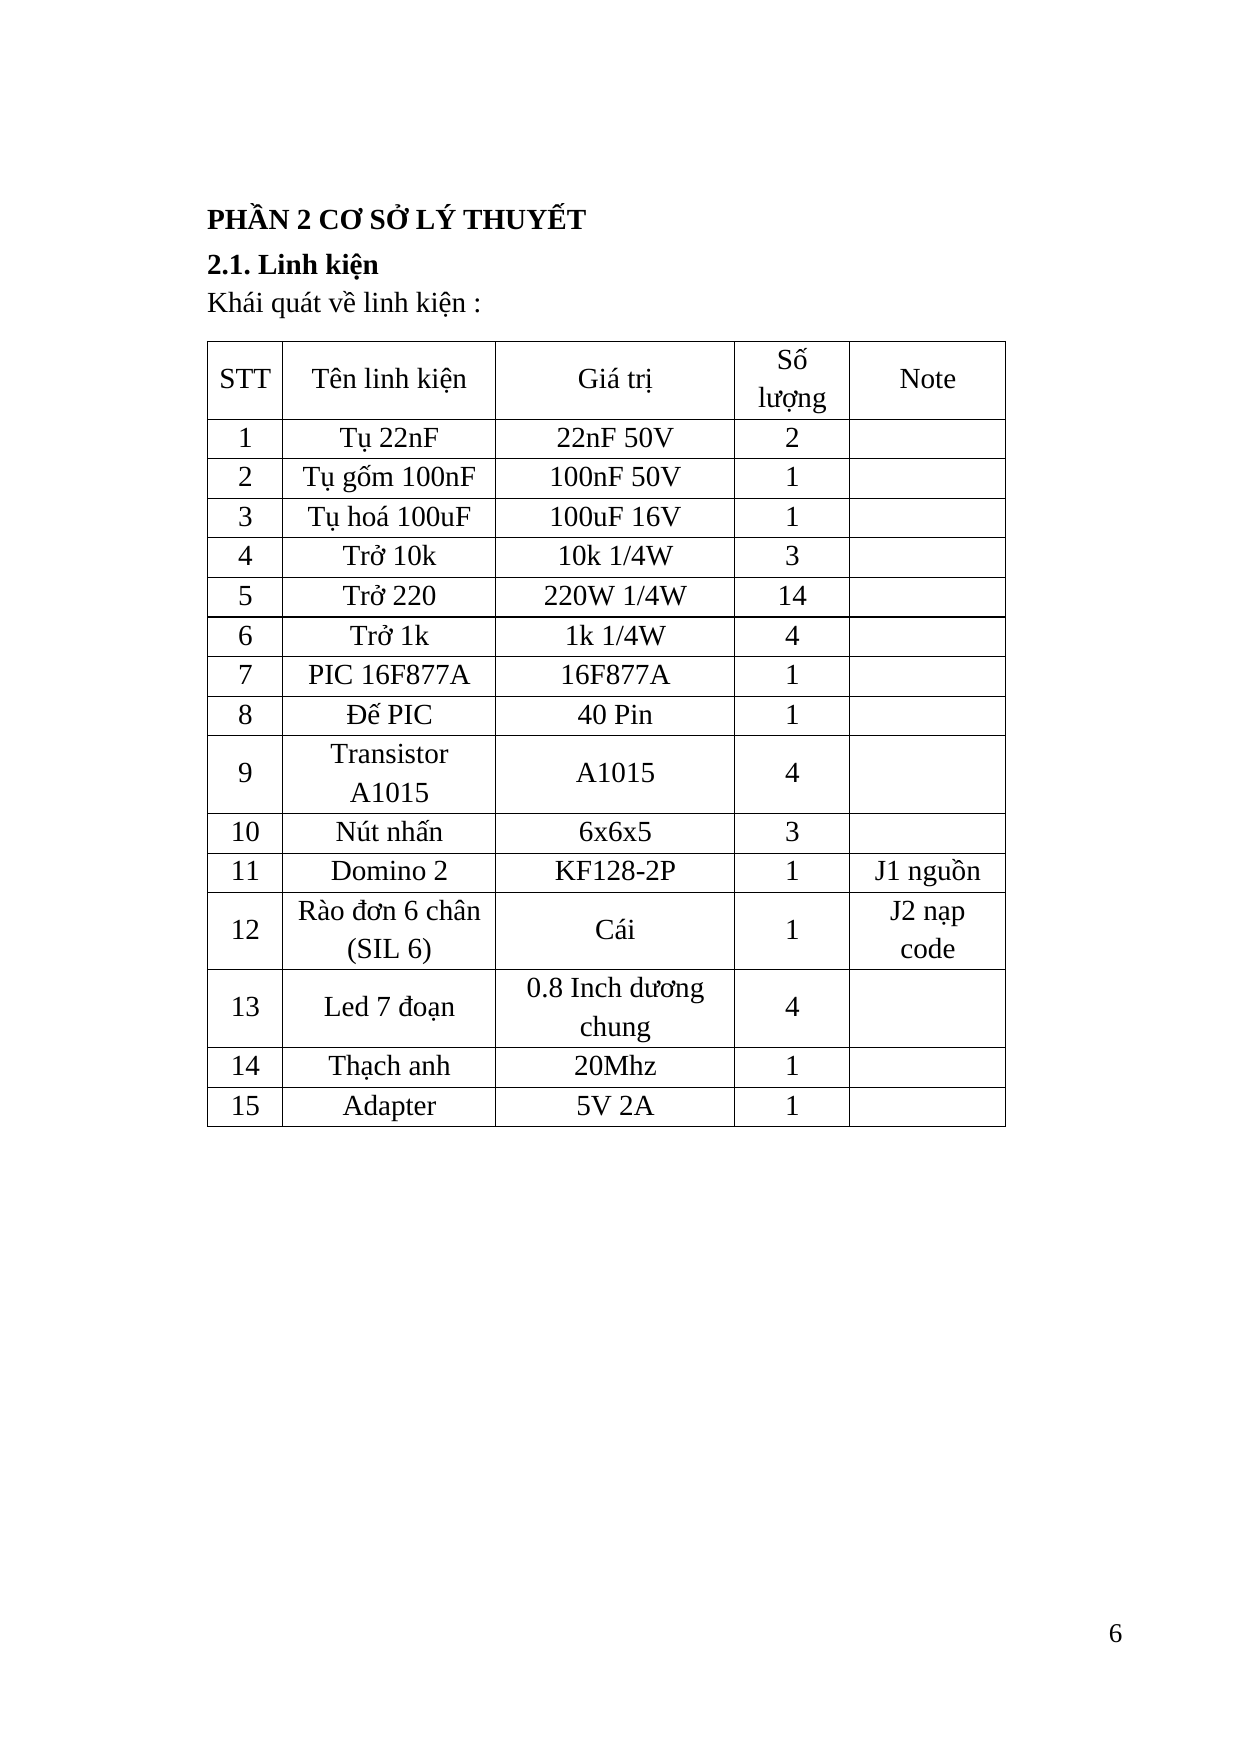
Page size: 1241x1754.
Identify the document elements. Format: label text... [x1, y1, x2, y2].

table_cell 4 [735, 736, 849, 813]
table_cell 220W 1/4W [496, 578, 734, 616]
table_cell 1 [208, 420, 282, 458]
table_cell Tụ gốm 100nF [283, 459, 495, 498]
table_cell [850, 814, 1005, 852]
table_cell 0.8 Inch dương chung [496, 970, 734, 1047]
table_cell 2 [208, 459, 282, 498]
table_cell 3 [735, 538, 849, 577]
table_cell 4 [208, 538, 282, 577]
table_cell 1 [735, 657, 849, 696]
table_cell 22nF 50V [496, 420, 734, 458]
table_cell [850, 697, 1005, 735]
table_cell 4 [735, 970, 849, 1047]
table_cell 2 [735, 420, 849, 458]
table_cell Cái [496, 893, 734, 969]
table_cell Domino 2 [283, 854, 495, 892]
table_cell 1 [735, 499, 849, 537]
table_cell [850, 578, 1005, 616]
table_cell 10k 1/4W [496, 538, 734, 577]
table_cell 14 [208, 1048, 282, 1087]
table_cell Nút nhấn [283, 814, 495, 852]
table_cell KF128-2P [496, 854, 734, 892]
table_header Giá trị [496, 342, 734, 418]
table_cell 100uF 16V [496, 499, 734, 537]
table_cell A1015 [496, 736, 734, 813]
table_cell [850, 1048, 1005, 1087]
table_cell 5 [208, 578, 282, 616]
table_cell Tụ hoá 100uF [283, 499, 495, 537]
table_cell Adapter [283, 1088, 495, 1126]
table_cell 3 [208, 499, 282, 537]
table_cell 1 [735, 459, 849, 498]
table_cell 1 [735, 854, 849, 892]
table_cell [850, 736, 1005, 813]
table_cell [850, 618, 1005, 656]
table_cell Trở 220 [283, 578, 495, 616]
table_cell 12 [208, 893, 282, 969]
table_cell [850, 499, 1005, 537]
table_header STT [208, 342, 282, 418]
table_header Số lượng [735, 342, 849, 418]
table_cell 1 [735, 1048, 849, 1087]
table_cell Đế PIC [283, 697, 495, 735]
table_cell [850, 657, 1005, 696]
table_cell 1 [735, 697, 849, 735]
table_cell [850, 1088, 1005, 1126]
table_cell PIC 16F877A [283, 657, 495, 696]
table_cell 6 [208, 618, 282, 656]
table_cell 15 [208, 1088, 282, 1126]
table_cell 10 [208, 814, 282, 852]
table_cell [850, 420, 1005, 458]
table_cell 100nF 50V [496, 459, 734, 498]
table_cell 11 [208, 854, 282, 892]
table_cell Rào đơn 6 chân (SIL 6) [283, 893, 495, 969]
table_cell 14 [735, 578, 849, 616]
table_cell [850, 459, 1005, 498]
table_cell 6x6x5 [496, 814, 734, 852]
table_header Tên linh kiện [283, 342, 495, 418]
table_cell 3 [735, 814, 849, 852]
table_cell 1k 1/4W [496, 618, 734, 656]
table_cell Led 7 đoạn [283, 970, 495, 1047]
table_cell 4 [735, 618, 849, 656]
table_cell 9 [208, 736, 282, 813]
table_cell 20Mhz [496, 1048, 734, 1087]
table_cell 7 [208, 657, 282, 696]
subtitle 2.1. Linh kiện [207, 247, 1122, 281]
table_cell 1 [735, 893, 849, 969]
table_cell J1 nguồn [850, 854, 1005, 892]
table_cell [850, 538, 1005, 577]
table_cell Trở 1k [283, 618, 495, 656]
text Khái quát về linh kiện : [207, 286, 1122, 319]
table_cell Thạch anh [283, 1048, 495, 1087]
table_header Note [850, 342, 1005, 418]
table_cell 13 [208, 970, 282, 1047]
table_cell 5V 2A [496, 1088, 734, 1126]
table_cell 40 Pin [496, 697, 734, 735]
table_cell 16F877A [496, 657, 734, 696]
table_cell 1 [735, 1088, 849, 1126]
table_cell J2 nạp code [850, 893, 1005, 969]
table_cell Transistor A1015 [283, 736, 495, 813]
subtitle PHẦN 2 CƠ SỞ LÝ THUYẾT [207, 202, 1122, 236]
table_cell [850, 970, 1005, 1047]
table_cell 8 [208, 697, 282, 735]
table_cell Tụ 22nF [283, 420, 495, 458]
table_cell Trở 10k [283, 538, 495, 577]
